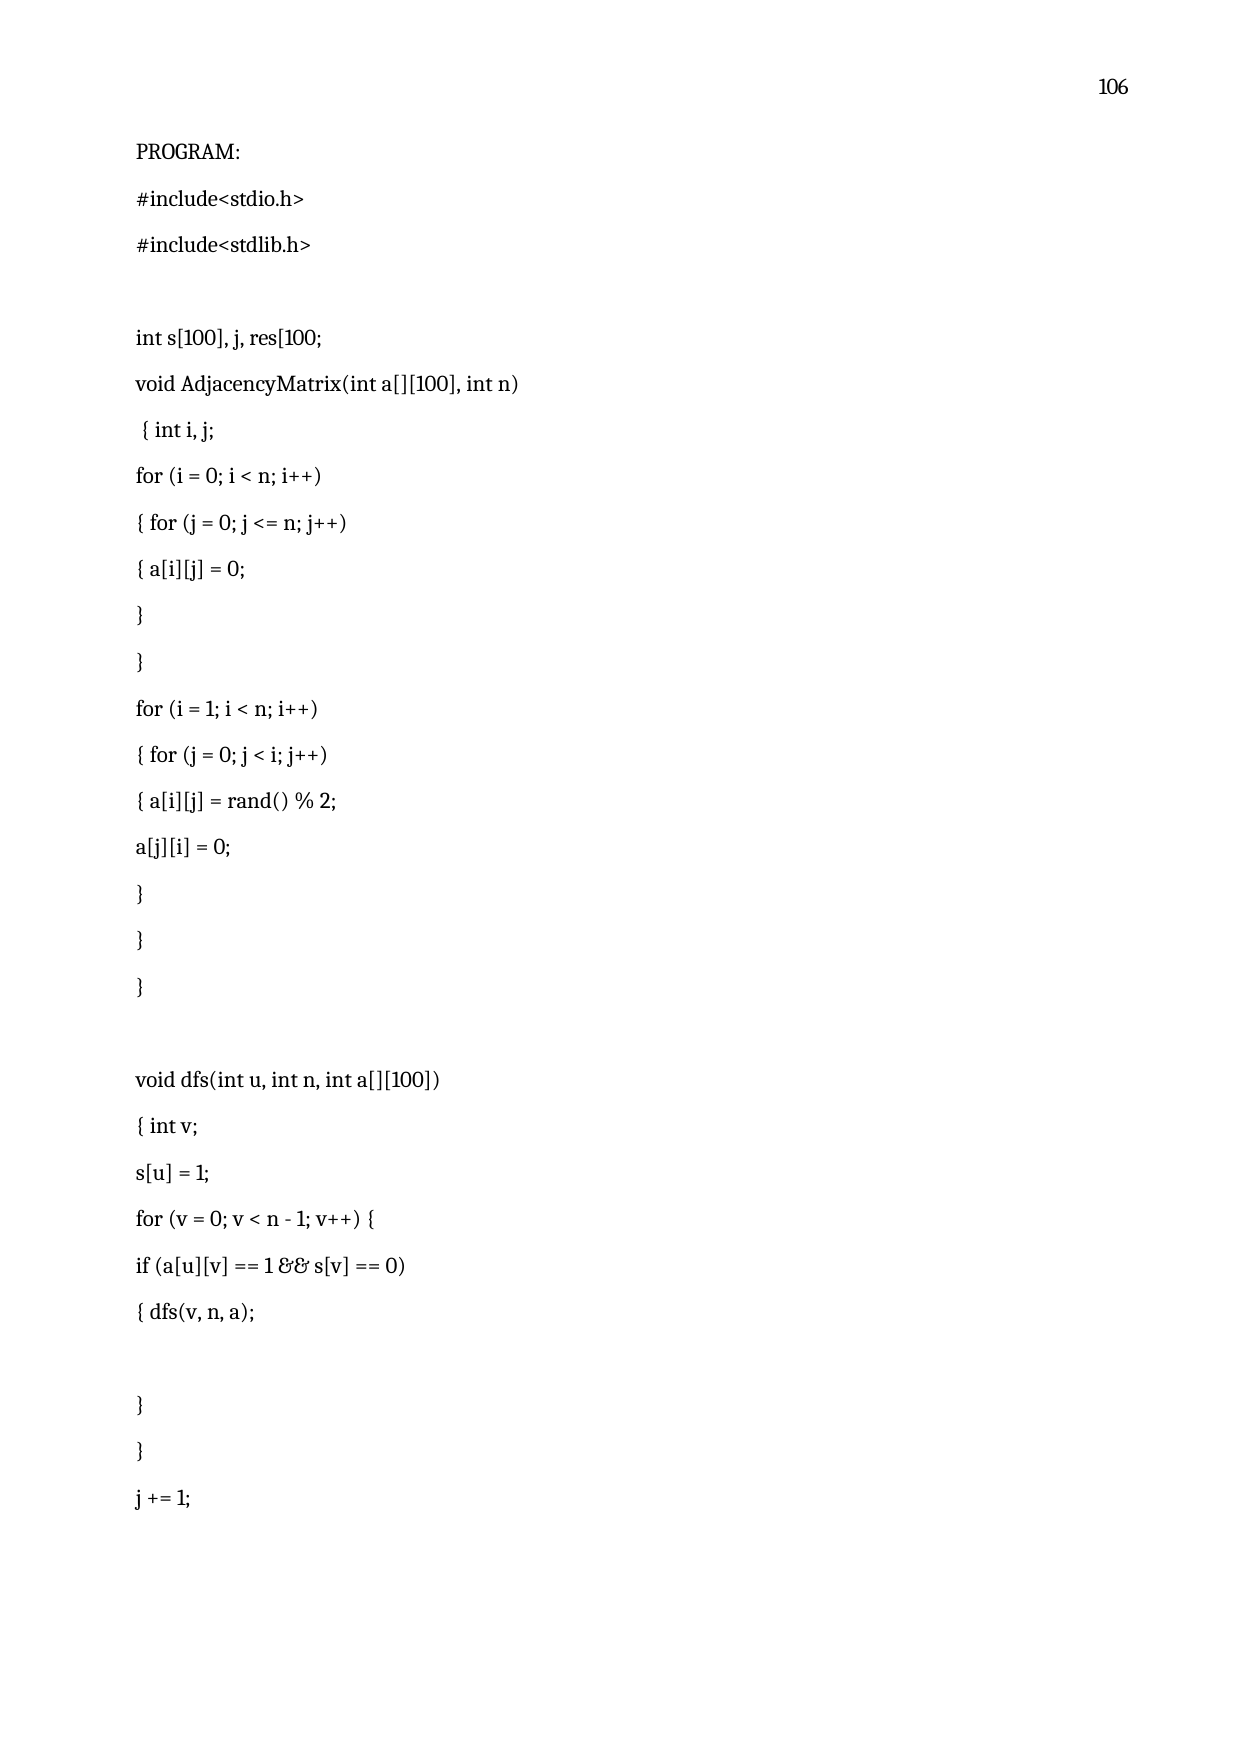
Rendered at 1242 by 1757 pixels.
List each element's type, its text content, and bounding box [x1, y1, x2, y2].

text for (i = 1; i < n; i++) { for (j = 0; j < i; j++) { a[i][j] = rand() % 2; [136, 696, 359, 814]
text } [136, 1438, 1160, 1464]
text } [136, 881, 1160, 907]
text void dfs(int u, int n, int a[][100]) { int v; [136, 1067, 476, 1139]
text for (i = 0; i < n; i++) { for (j = 0; j <= n; j++) { a[i][j] = 0; [136, 463, 359, 582]
text for (v = 0; v < n - 1; v++) { [136, 1206, 1160, 1232]
text PROGRAM: [136, 139, 1160, 165]
text s[u] = 1; [136, 1159, 1160, 1186]
text if (a[u][v] == 1 && s[v] == 0) { dfs(v, n, a); [136, 1253, 465, 1325]
text } [136, 927, 1160, 954]
text j += 1; [136, 1485, 1160, 1512]
text a[j][i] = 0; [136, 834, 1160, 860]
text } [136, 974, 1160, 1000]
text int s[100], j, res[100; [136, 324, 1160, 351]
text } [136, 1392, 1160, 1418]
text #include<stdio.h> #include<stdlib.h> [136, 186, 412, 258]
text } [136, 649, 1160, 675]
text } [136, 601, 1160, 628]
text void AdjacencyMatrix(int a[][100], int n) { int i, j; [136, 371, 552, 443]
